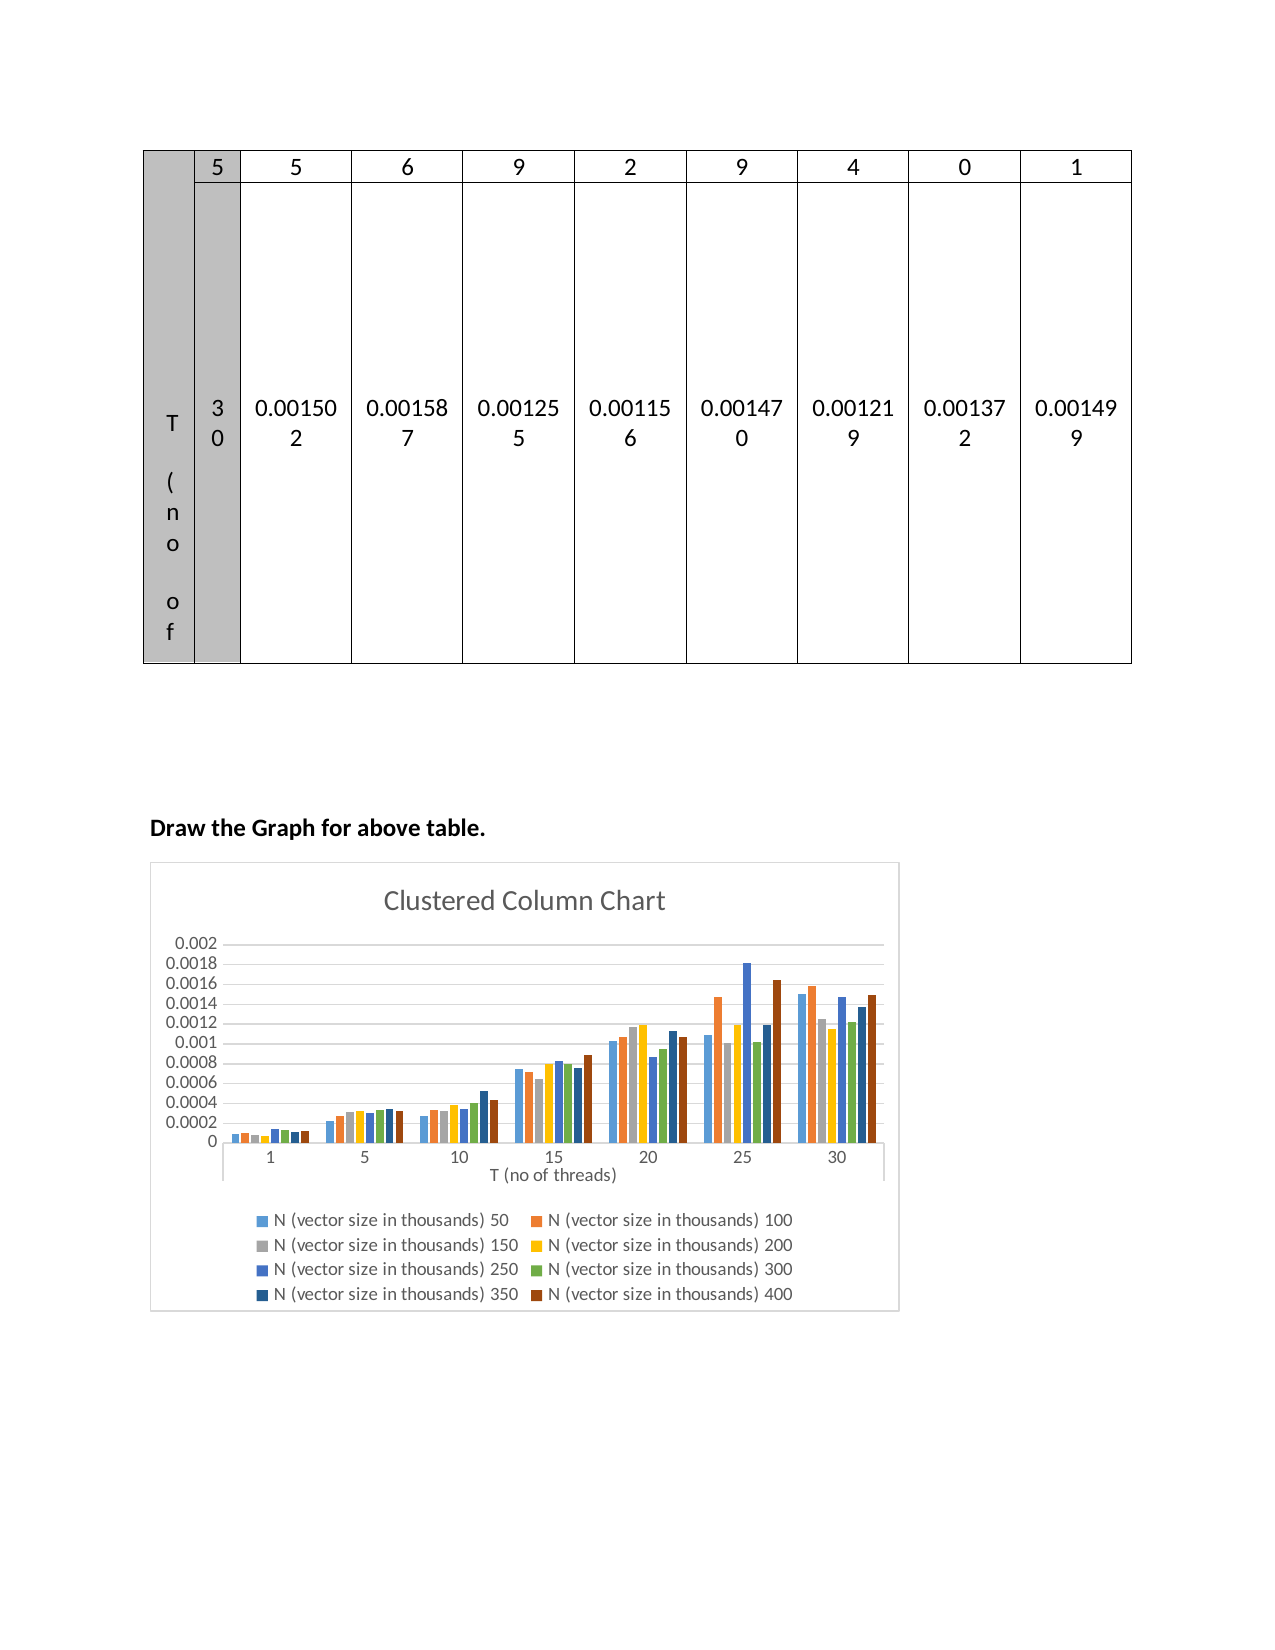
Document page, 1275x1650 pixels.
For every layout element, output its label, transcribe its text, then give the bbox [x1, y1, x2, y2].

table_cell 0.001499 [1021, 183, 1131, 662]
table_cell 0.001255 [463, 183, 574, 662]
table_cell 0.001156 [575, 183, 686, 662]
table_cell 30 [195, 183, 240, 662]
table_cell 0.001024 [798, 151, 908, 182]
table_cell 0.001819 [687, 151, 797, 182]
table_cell 0.001095 [241, 151, 351, 182]
table_cell 0.001192 [575, 151, 686, 182]
table_cell 0.001372 [909, 183, 1020, 662]
table_cell 0.001641 [1021, 151, 1131, 182]
table_cell 0.001502 [241, 183, 351, 662]
table_cell 0.001190 [909, 151, 1020, 182]
table_cell 0.001219 [798, 183, 908, 662]
text Draw the Graph for above table. [150, 812, 1125, 843]
table_cell 0.001587 [352, 183, 462, 662]
table_cell 25 [195, 151, 240, 182]
table_cell 0.001470 [687, 183, 797, 662]
table_cell 0.001009 [463, 151, 574, 182]
table_cell 0.001476 [352, 151, 462, 182]
